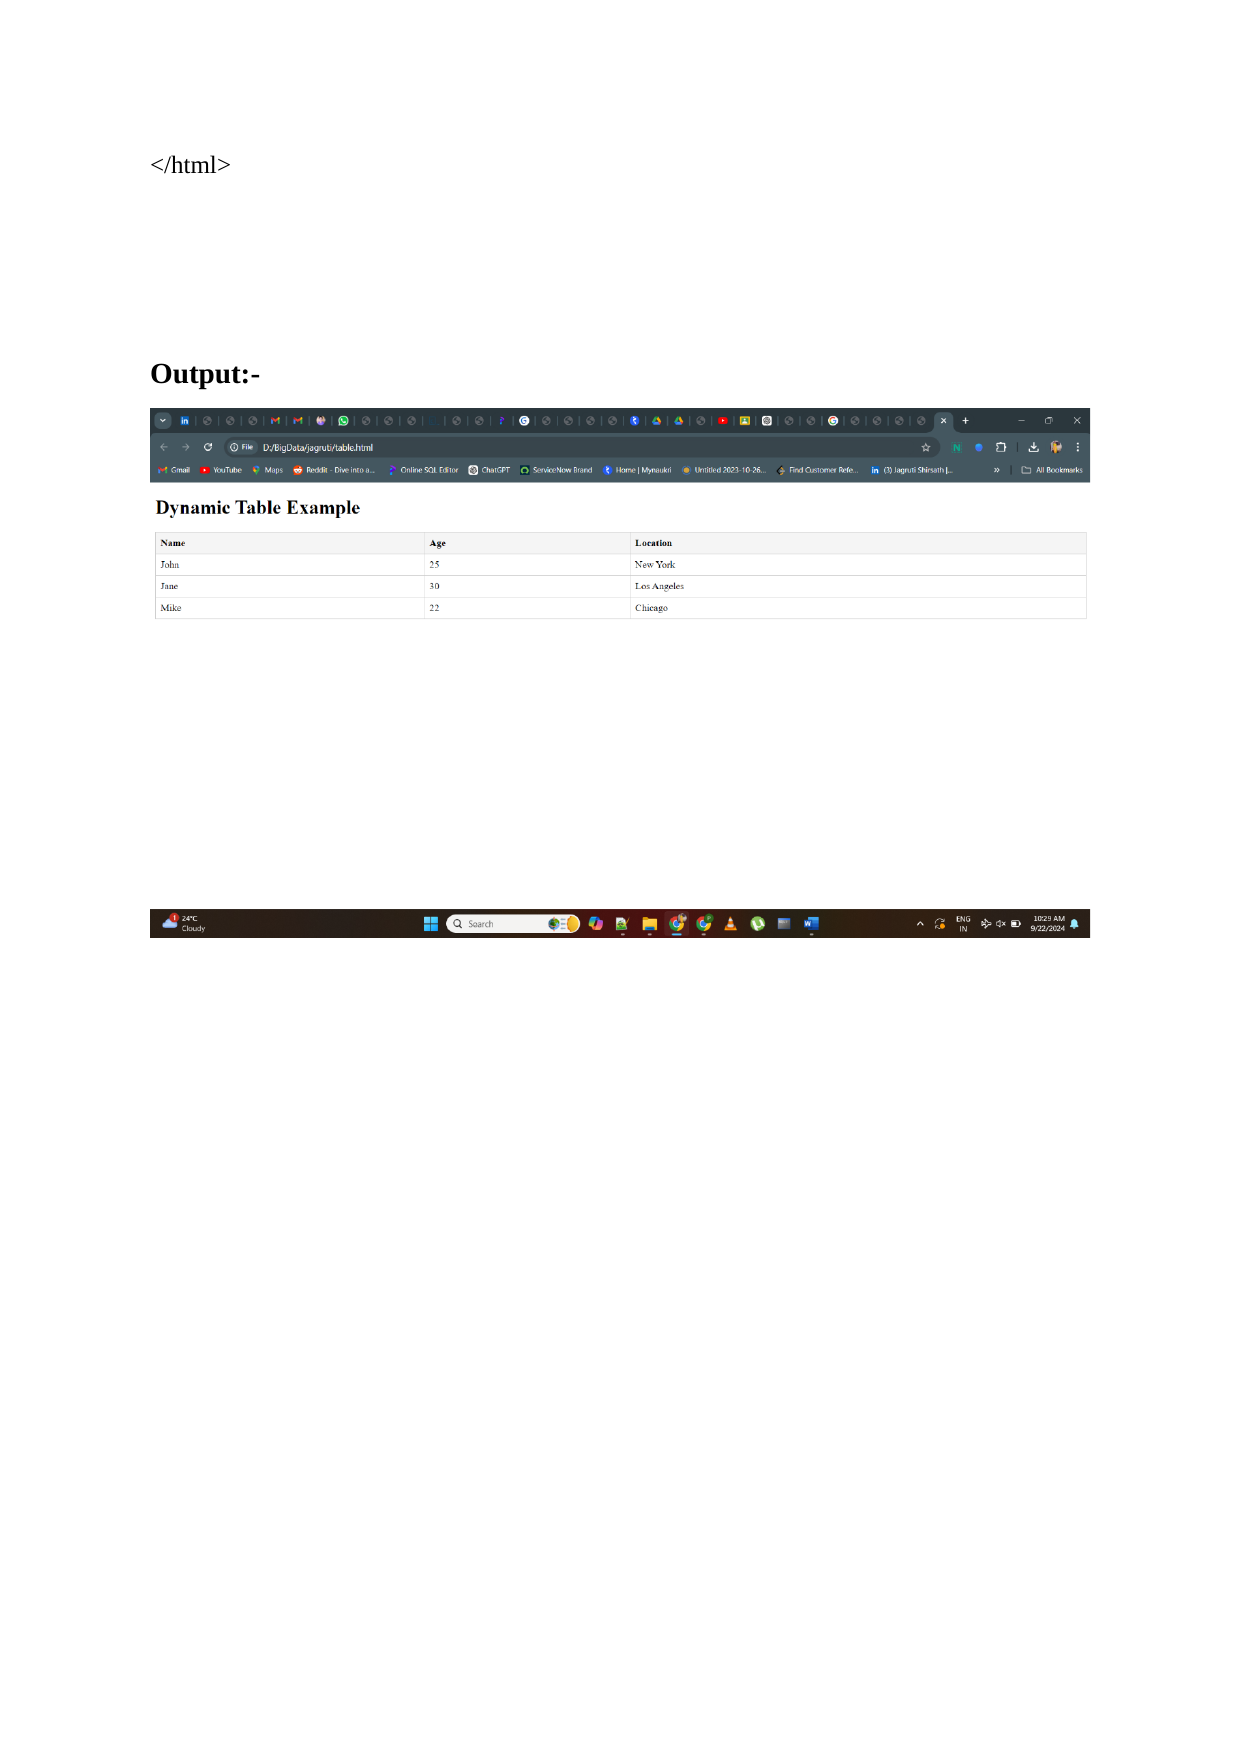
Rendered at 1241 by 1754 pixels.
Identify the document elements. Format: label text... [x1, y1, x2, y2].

picture [150, 408, 1091, 938]
text </html> [150, 150, 1090, 179]
text Output:- [150, 356, 1090, 390]
